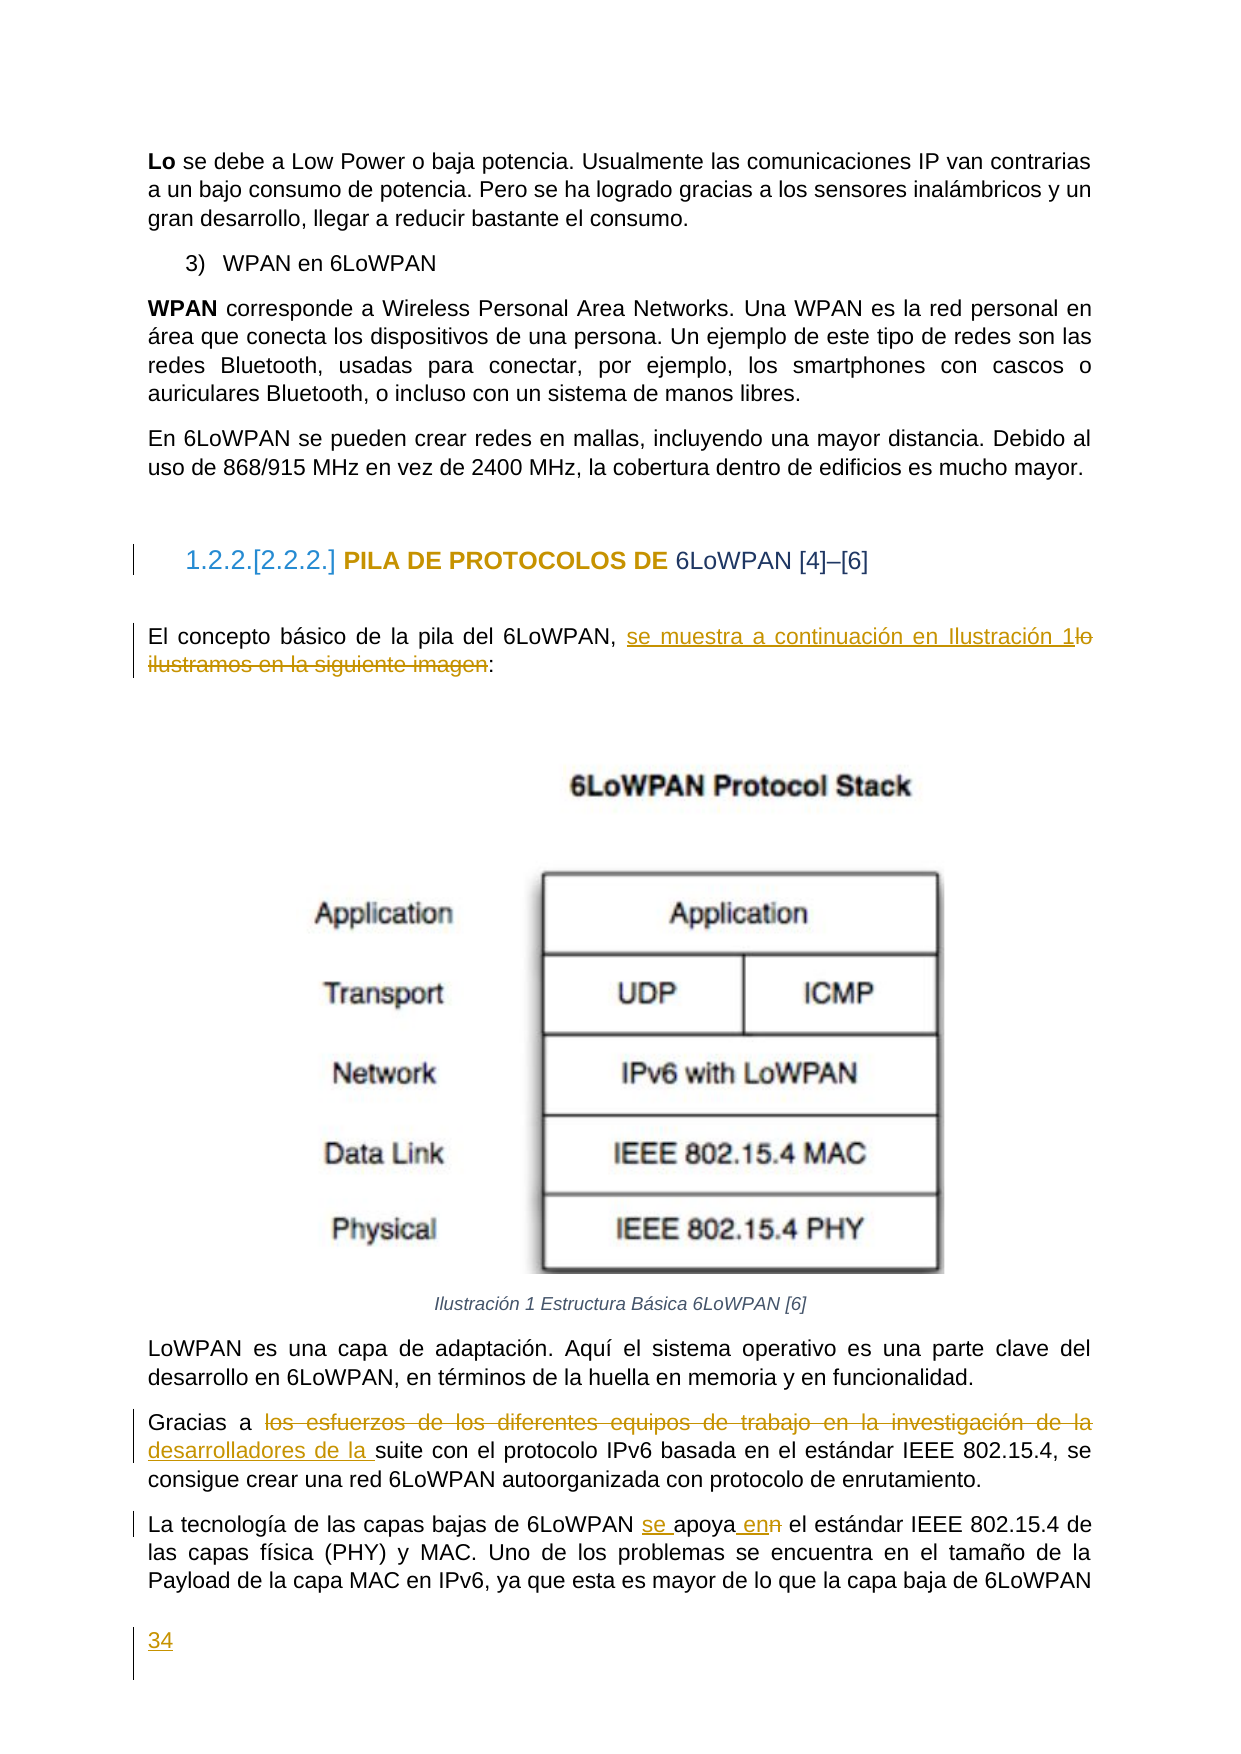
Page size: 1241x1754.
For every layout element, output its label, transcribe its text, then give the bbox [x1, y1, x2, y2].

list WPAN en 6LoWPAN [185, 250, 1092, 276]
text Gracias a suite con el protocolo IPv6 basada en el estándar IEEE 802.15.4, se consigue crear una red 6LoWPAN autoorganizada con protocolo de enrutamiento. [148, 1409, 1092, 1492]
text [148, 1511, 1092, 1594]
text Ilustración 1 Estructura Básica 6LoWPAN [6] [148, 1293, 1092, 1314]
text WPAN corresponde a Wireless Personal Area Networks. Una WPAN es la red personal en área que conecta los dispositivos de una persona. Un ejemplo de este tipo de redes son las redes Bluetooth, usadas para conectar, por ejemplo, los smartphones con cascos o auriculares Bluetooth, o incluso con un sistema de manos libres. [148, 295, 1092, 406]
text Lo se debe a Low Power o baja potencia. Usualmente las comunicaciones IP van contrarias a un bajo consumo de potencia. Pero se ha logrado gracias a los sensores inalámbricos y un gran desarrollo, llegar a reducir bastante el consumo. [148, 148, 1092, 231]
text En 6LoWPAN se pueden crear redes en mallas, incluyendo una mayor distancia. Debido al uso de 868/915 MHz en vez de 2400 MHz, la cobertura dentro de edificios es mucho mayor. [148, 425, 1092, 480]
text El concepto básico de la pila del 6LoWPAN, : [148, 623, 1092, 677]
subtitle PILA DE PROTOCOLOS DE 6LoWPAN [4]–[6] [185, 544, 1092, 575]
picture [296, 741, 945, 1274]
text LoWPAN es una capa de adaptación. Aquí el sistema operativo es una parte clave del desarrollo en 6LoWPAN, en términos de la huella en memoria y en funcionalidad. [148, 1335, 1092, 1390]
